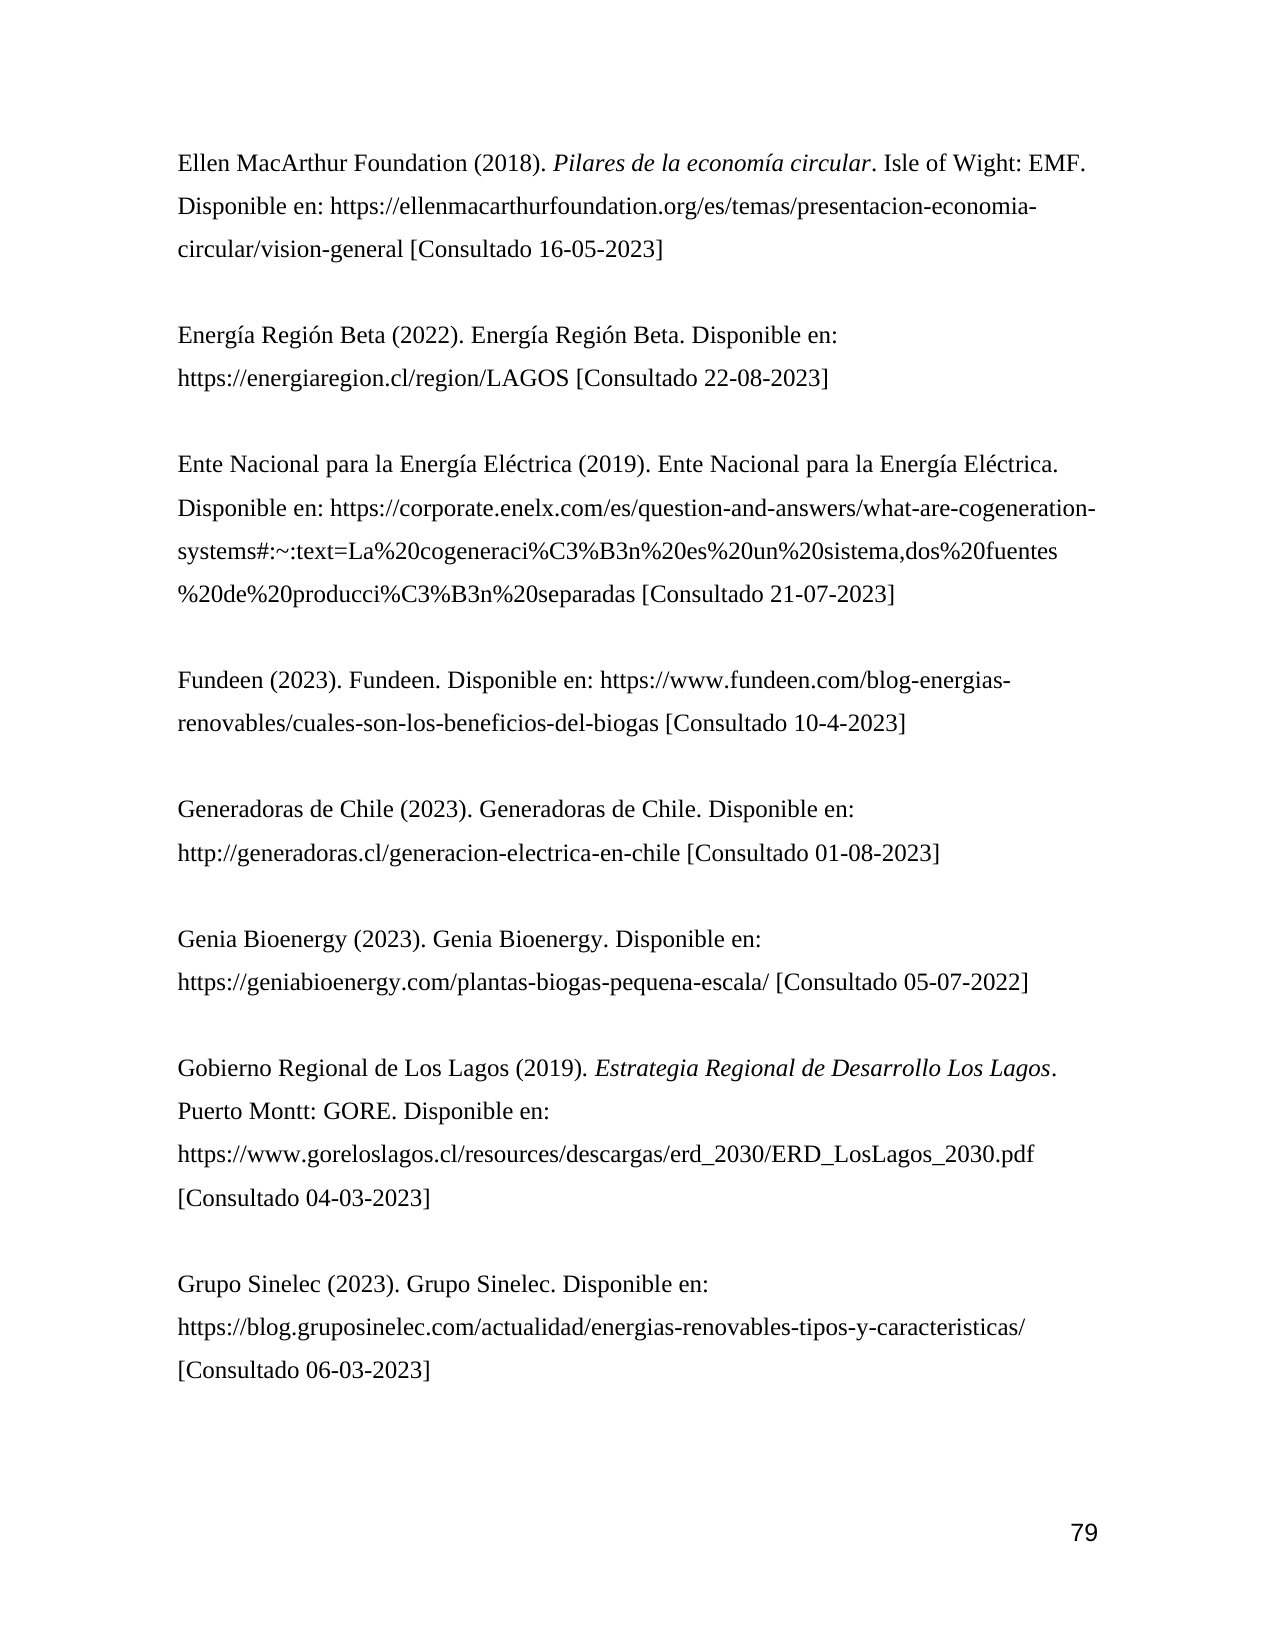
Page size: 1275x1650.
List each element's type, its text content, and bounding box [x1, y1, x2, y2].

text Grupo Sinelec (2023). Grupo Sinelec. Disponible en: https://blog.gruposinelec.com/actualidad/energias-renovables-tipos-y-caracteristicas/ [Consultado 06-03-2023] [177, 1269, 1098, 1384]
text Genia Bioenergy (2023). Genia Bioenergy. Disponible en: https://geniabioenergy.com/plantas-biogas-pequena-escala/ [Consultado 05-07-2022] [177, 924, 1098, 996]
text Ellen MacArthur Foundation (2018). Pilares de la economía circular. Isle of Wight: EMF. Disponible en: https://ellenmacarthurfoundation.org/es/temas/presentacion-economia-circular/vision-general [Consultado 16-05-2023] [177, 148, 1098, 263]
text Energía Región Beta (2022). Energía Región Beta. Disponible en: https://energiaregion.cl/region/LAGOS [Consultado 22-08-2023] [177, 320, 1098, 392]
text Generadoras de Chile (2023). Generadoras de Chile. Disponible en: http://generadoras.cl/generacion-electrica-en-chile [Consultado 01-08-2023] [177, 794, 1098, 866]
text Fundeen (2023). Fundeen. Disponible en: https://www.fundeen.com/blog-energias-renovables/cuales-son-los-beneficios-del-biogas [Consultado 10-4-2023] [177, 665, 1098, 737]
text Ente Nacional para la Energía Eléctrica (2019). Ente Nacional para la Energía Eléctrica. Disponible en: https://corporate.enelx.com/es/question-and-answers/what-are-cogeneration-systems#:~:text=La%20cogeneraci%C3%B3n%20es%20un%20sistema,dos%20fuentes%20de%20producci%C3%B3n%20separadas [Consultado 21-07-2023] [177, 449, 1098, 608]
text Gobierno Regional de Los Lagos (2019). Estrategia Regional de Desarrollo Los Lagos. Puerto Montt: GORE. Disponible en: https://www.goreloslagos.cl/resources/descargas/erd_2030/ERD_LosLagos_2030.pdf [Consultado 04-03-2023] [177, 1053, 1098, 1211]
